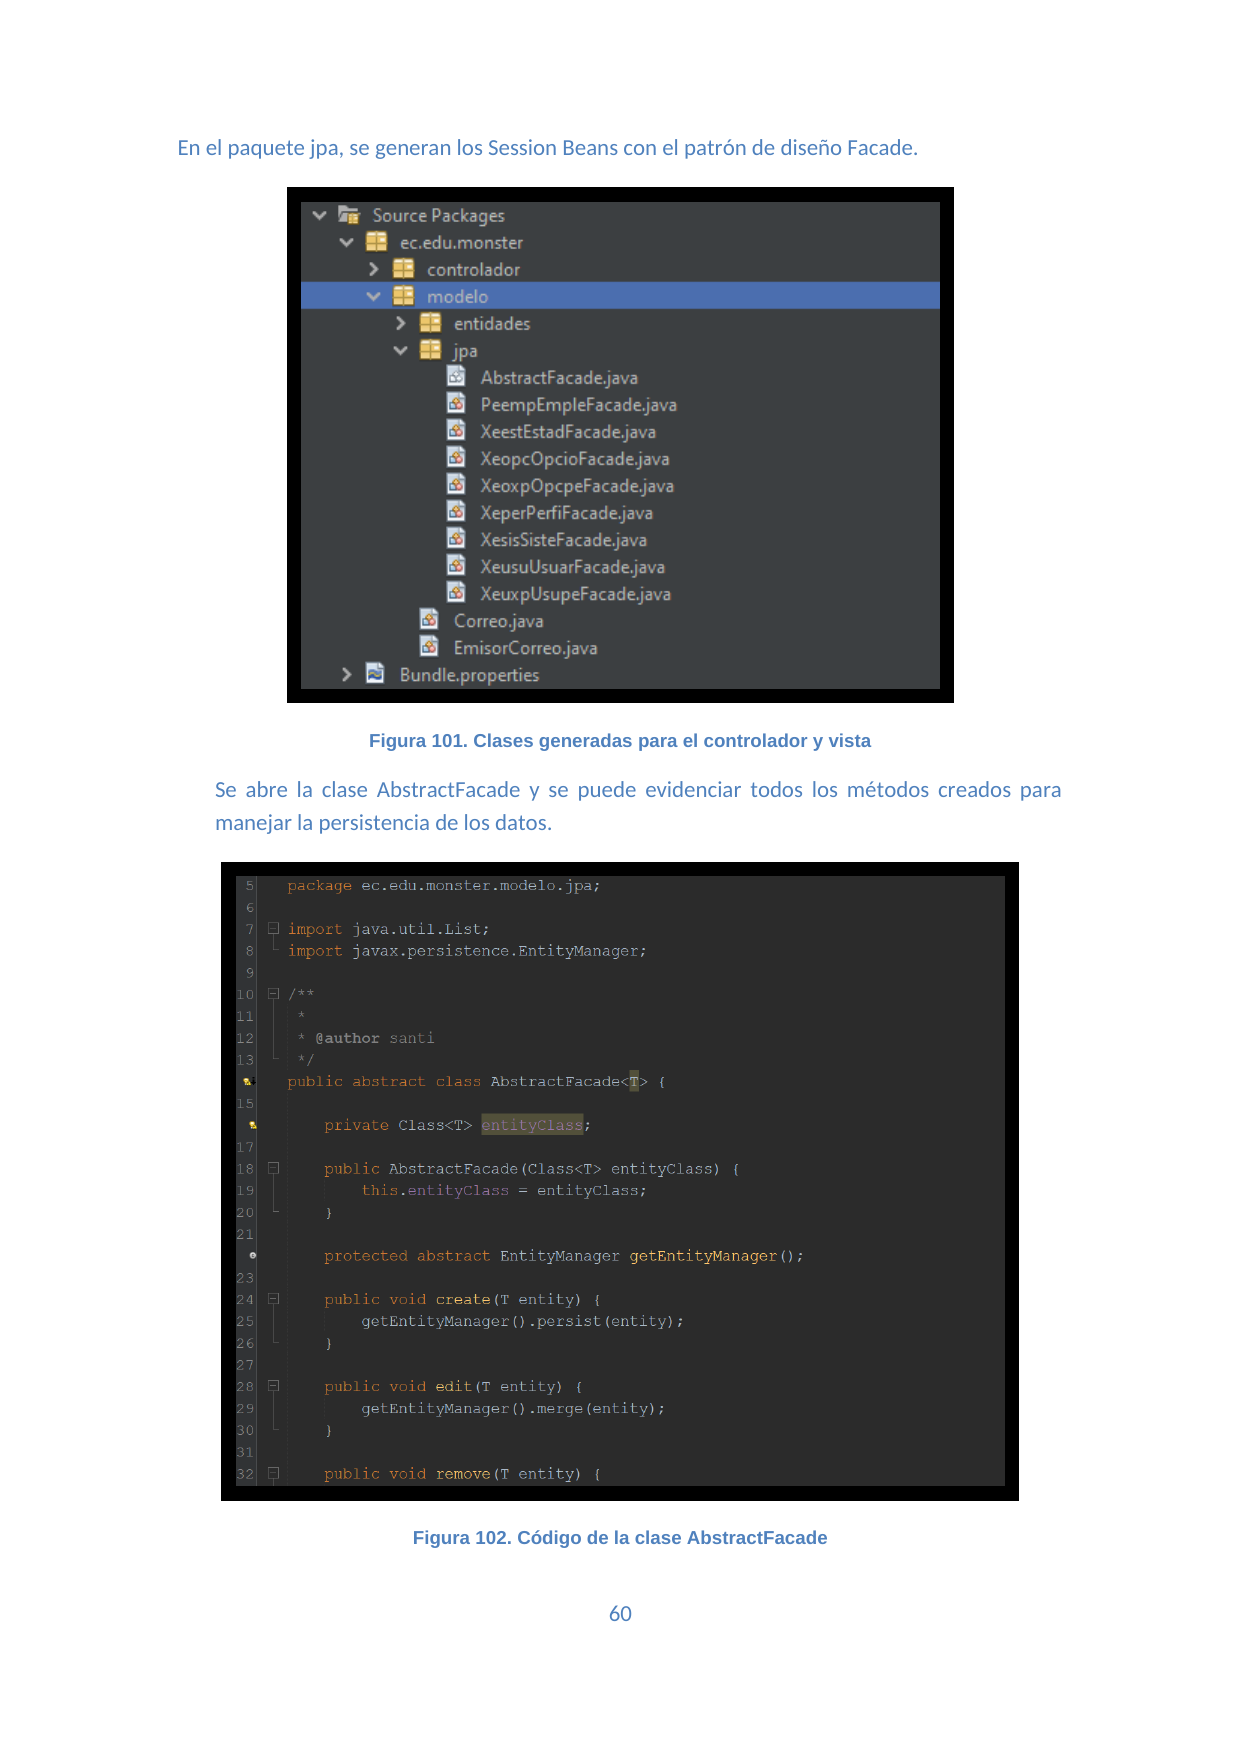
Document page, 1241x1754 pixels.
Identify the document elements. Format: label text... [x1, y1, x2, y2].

picture [301, 202, 940, 689]
picture [236, 876, 1005, 1486]
text Figura 102. Código de la clase AbstractFacade [177, 1527, 1063, 1548]
text Se abre la clase AbstractFacade y se puede evidenciar todos los métodos creados para manejar la persistencia de los datos. [215, 776, 1063, 836]
text En el paquete jpa, se generan los Session Beans con el patrón de diseño Facade. [177, 133, 1063, 161]
text Figura 101. Clases generadas para el controlador y vista [177, 730, 1063, 751]
